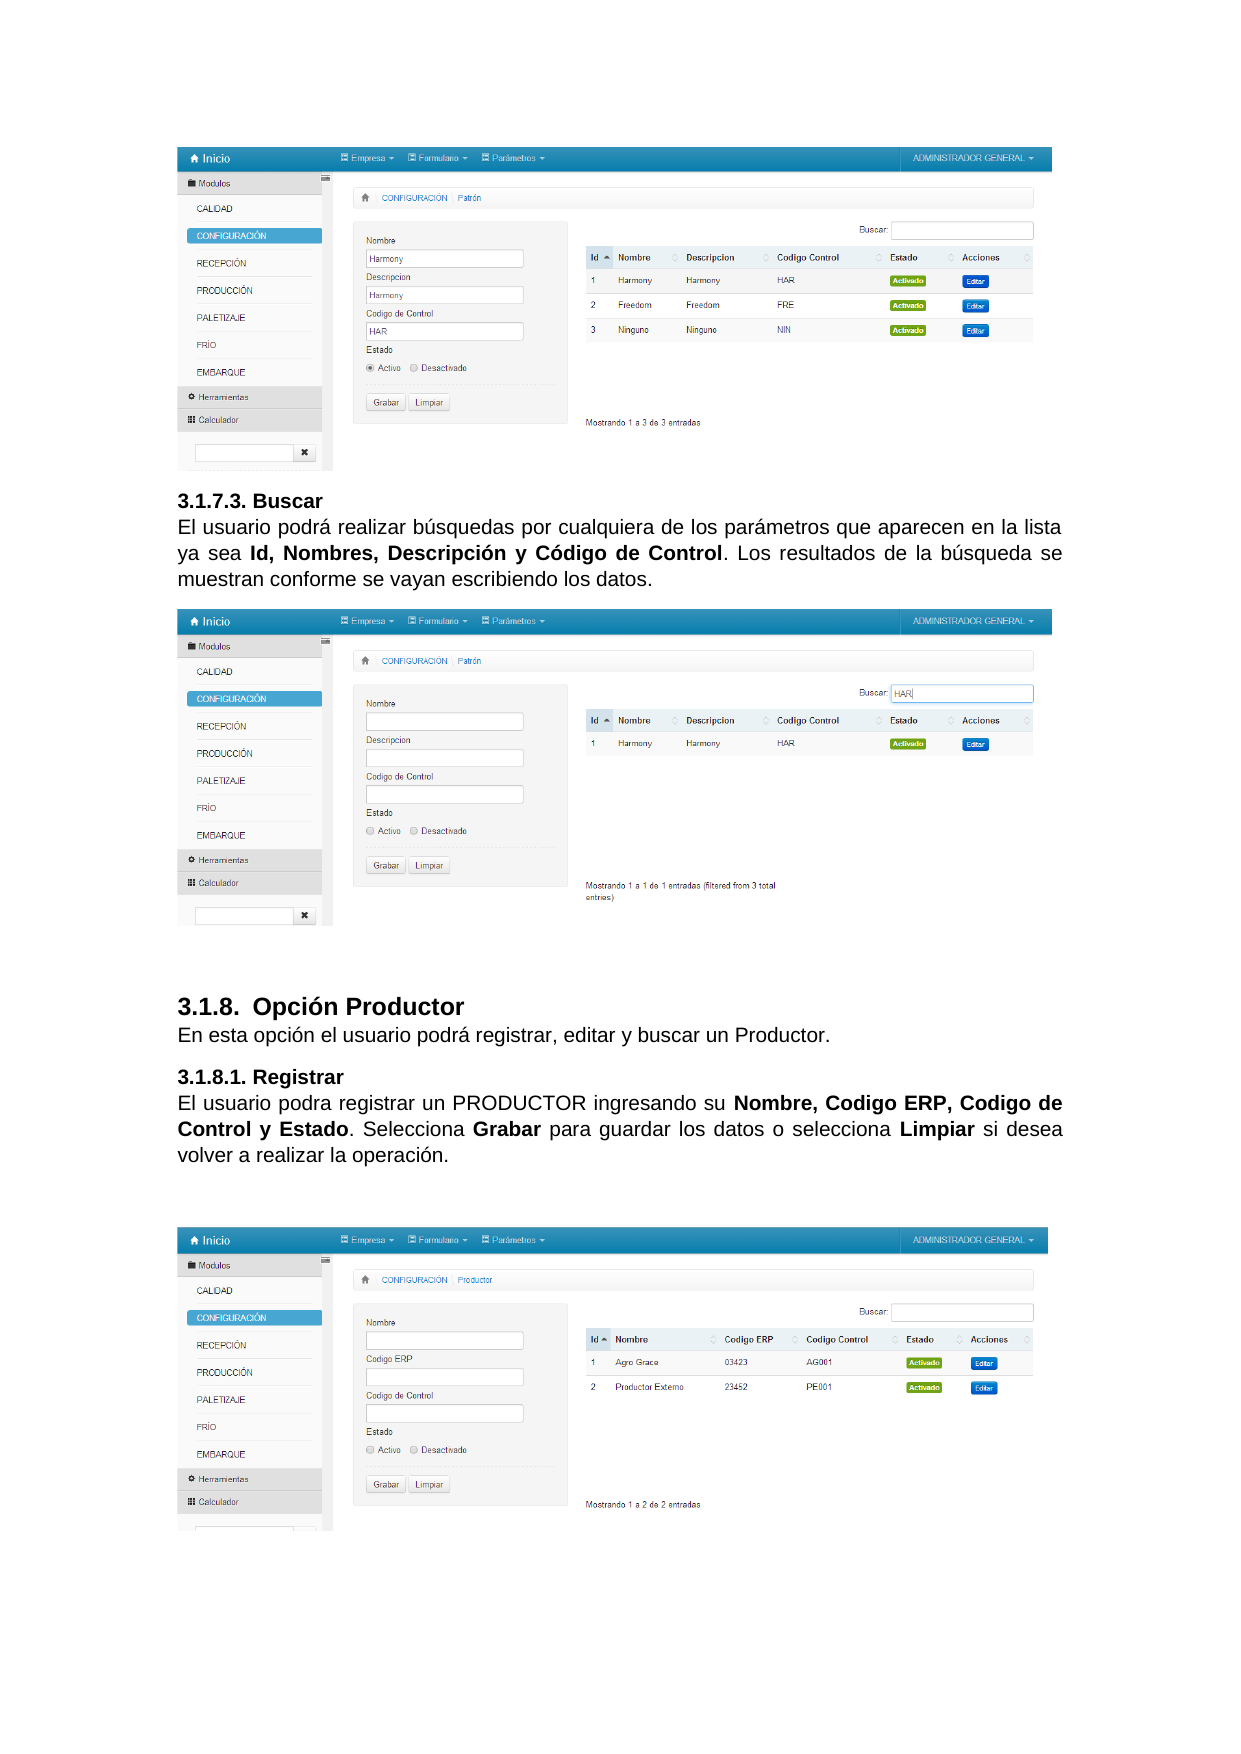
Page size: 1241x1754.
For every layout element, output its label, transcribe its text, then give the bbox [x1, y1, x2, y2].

text En esta opción el usuario podrá registrar, editar y buscar un Productor. [177, 1023, 1063, 1047]
text El usuario podrá realizar búsquedas por cualquiera de los parámetros que aparecen en la lista ya sea Id, Nombres, Descripción y Código de Control. Los resultados de la búsqueda se muestran conforme se vayan escribiendo los datos. [177, 515, 1063, 591]
subtitle Buscar [177, 489, 1063, 513]
picture [177, 1227, 1048, 1248]
subtitle Opción Productor [177, 992, 1063, 1020]
picture [177, 1254, 1048, 1531]
picture [177, 172, 1052, 471]
subtitle Registrar [177, 1065, 1063, 1089]
picture [177, 635, 1052, 926]
text El usuario podra registrar un PRODUCTOR ingresando su Nombre, Codigo ERP, Codigo de Control y Estado. Selecciona Grabar para guardar los datos o selecciona Limpiar si desea volver a realizar la operación. [177, 1091, 1063, 1167]
picture [177, 609, 1052, 629]
picture [177, 147, 1052, 166]
